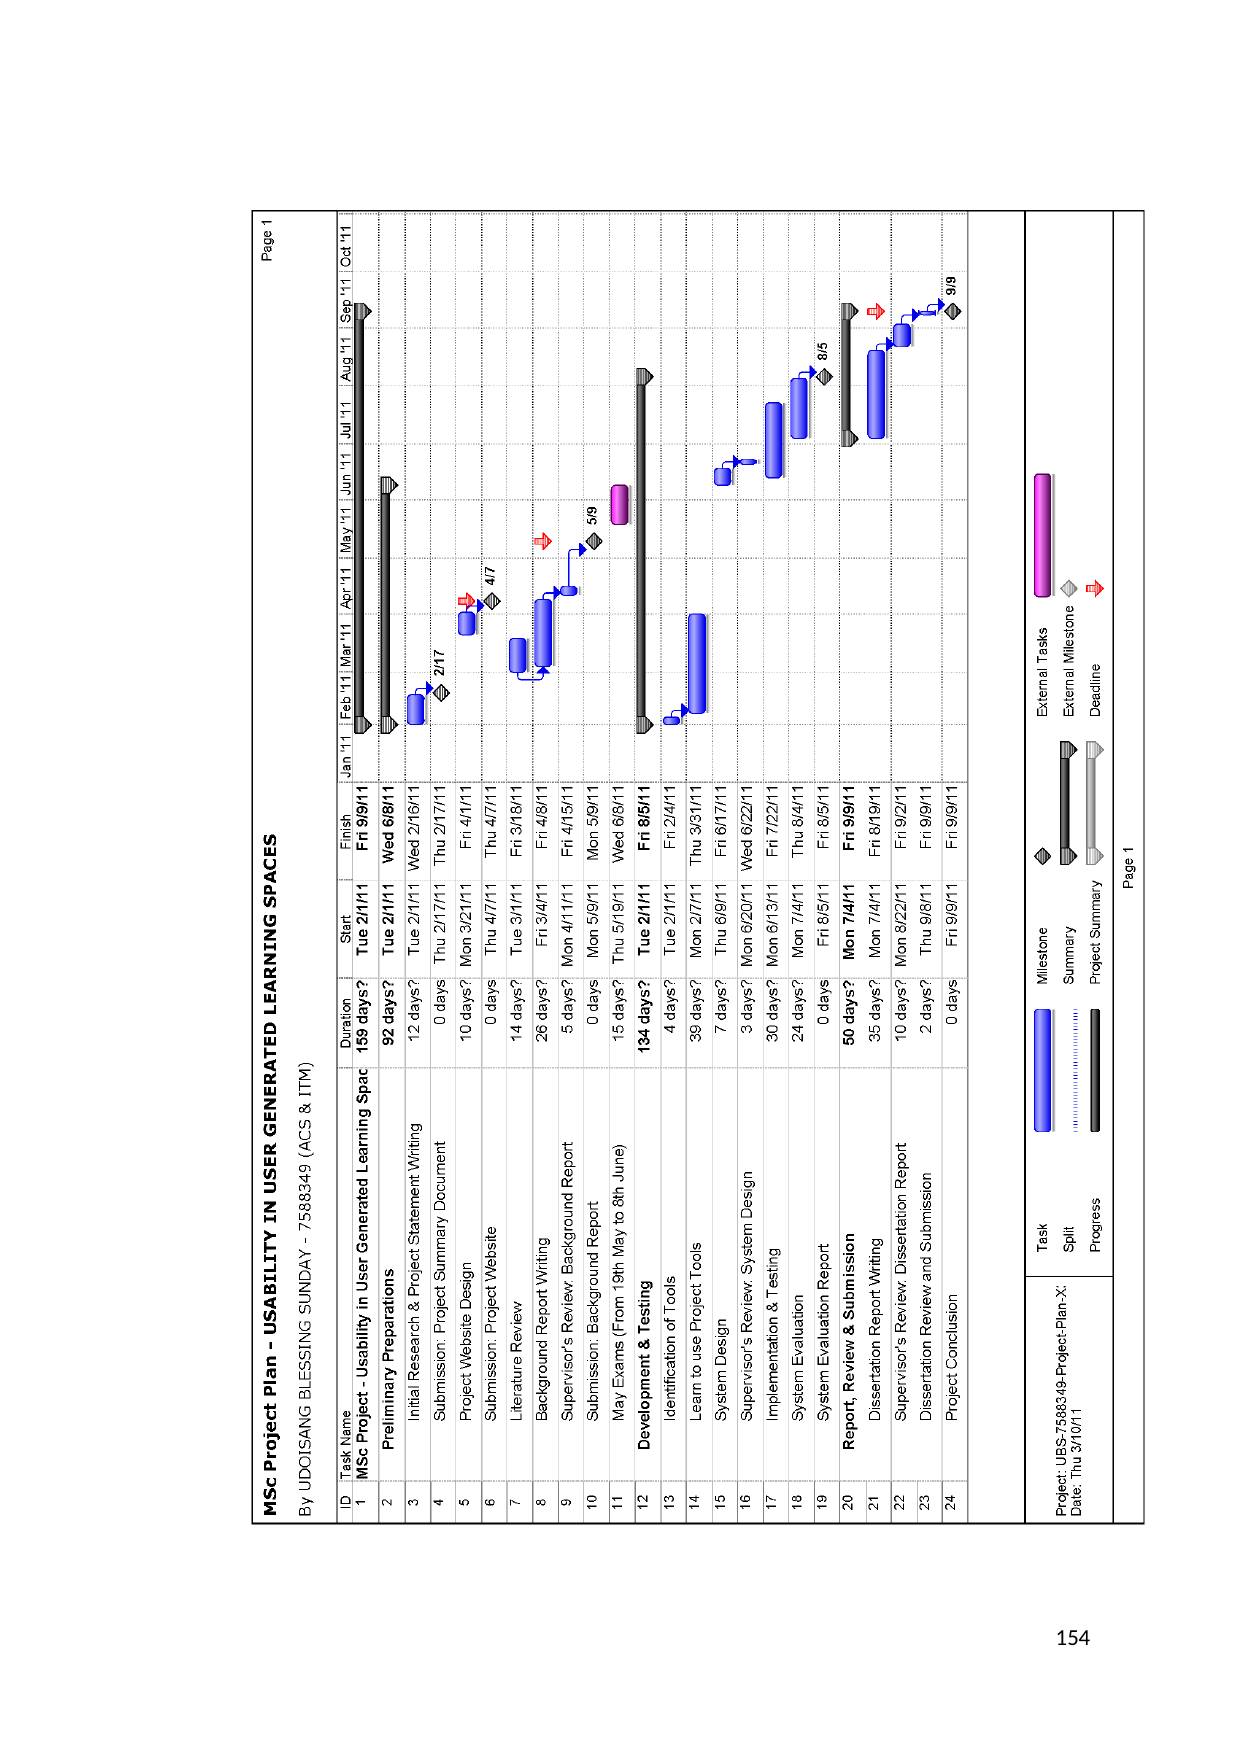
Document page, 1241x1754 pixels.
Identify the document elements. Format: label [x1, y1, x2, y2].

picture [240, 150, 1204, 1585]
